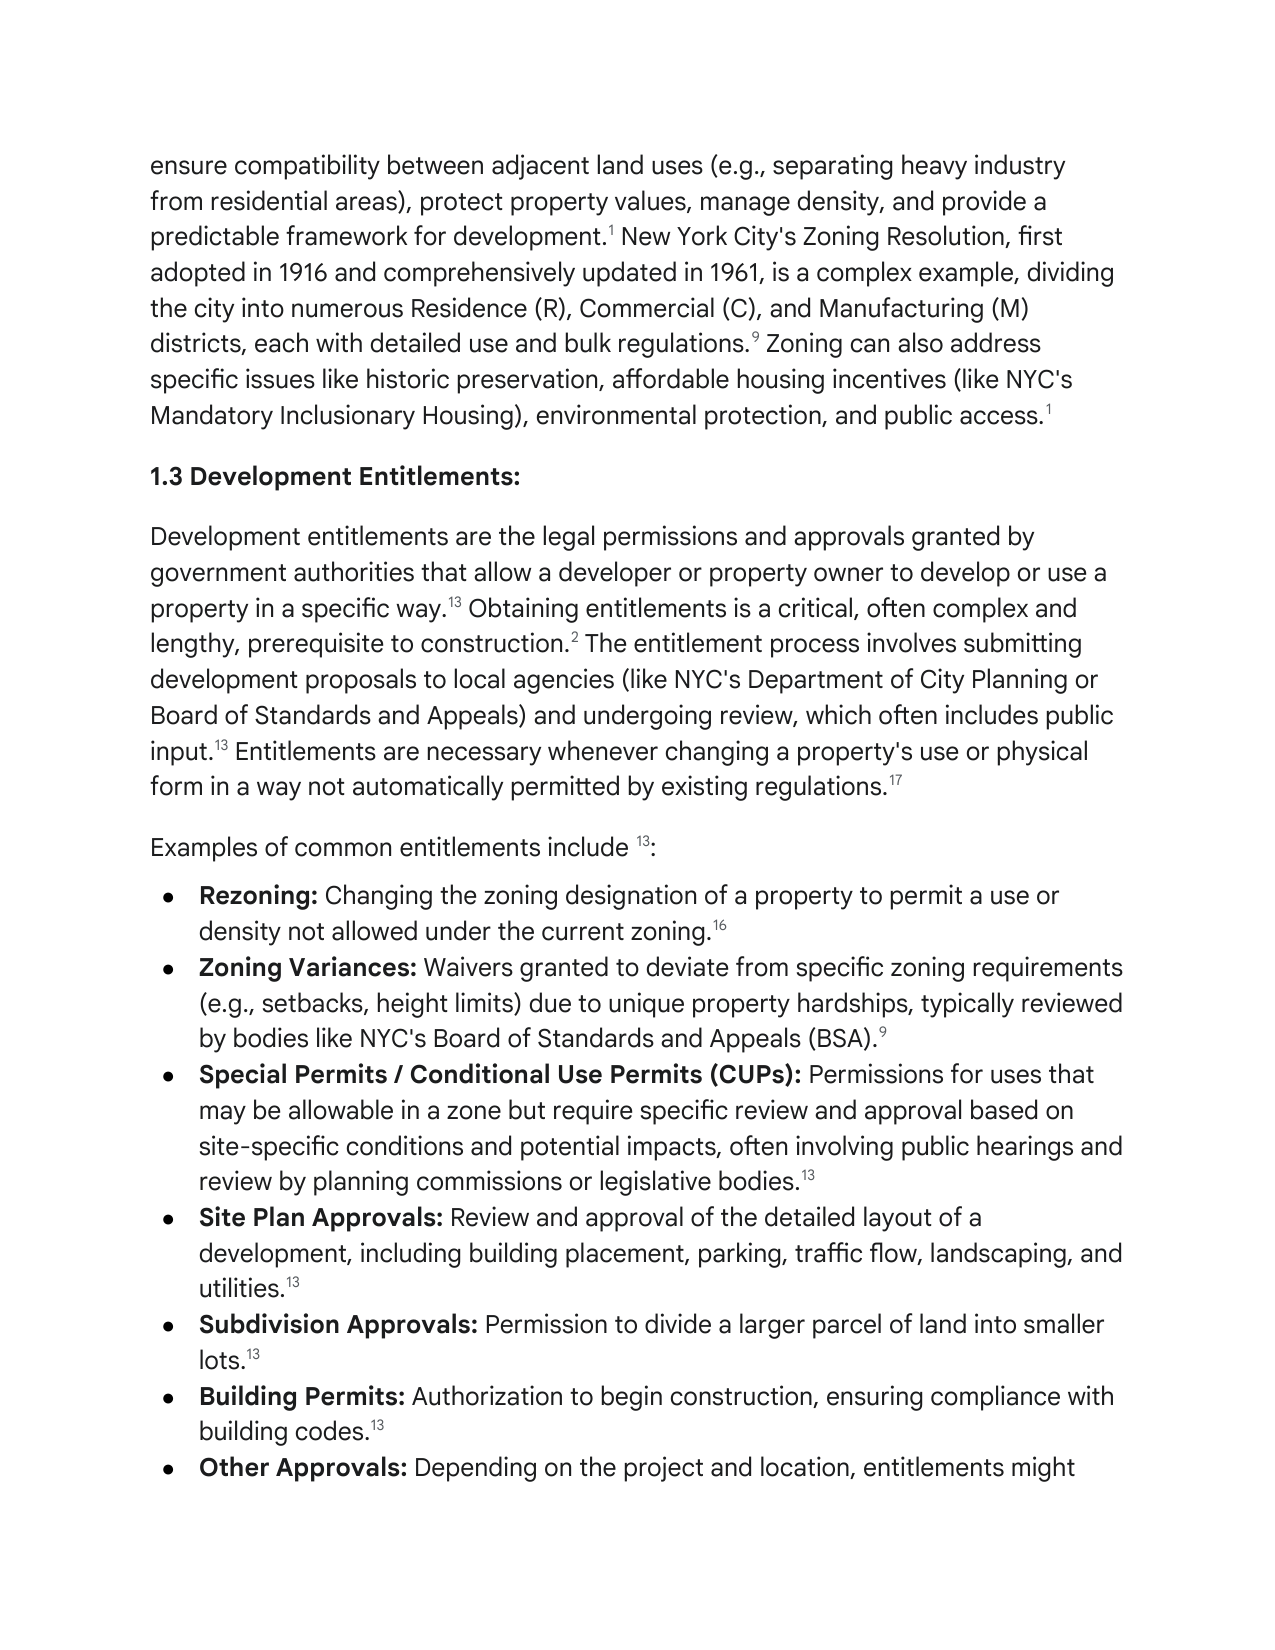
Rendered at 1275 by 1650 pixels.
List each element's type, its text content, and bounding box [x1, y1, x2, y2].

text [150, 150, 1125, 431]
list Special Permits / Conditional Use Permits (CUPs): Permissions for uses that may be allowable in a zone but require specific review and approval based on site-specific conditions and potential impacts, often involving public hearings and review by planning commissions or legislative bodies.13 [161, 1059, 1125, 1198]
list Zoning Variances: Waivers granted to deviate from specific zoning requirements (e.g., setbacks, height limits) due to unique property hardships, typically reviewed by bodies like NYC's Board of Standards and Appeals (BSA).9 [161, 952, 1125, 1055]
text Examples of common entitlements include 13: [150, 832, 1125, 864]
list Site Plan Approvals: Review and approval of the detailed layout of a development, including building placement, parking, traffic flow, landscaping, and utilities.13 [161, 1202, 1125, 1305]
list Subdivision Approvals: Permission to divide a larger parcel of land into smaller lots.13 [161, 1309, 1125, 1376]
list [161, 1452, 1125, 1484]
list Building Permits: Authorization to begin construction, ensuring compliance with building codes.13 [161, 1381, 1125, 1448]
text Development entitlements are the legal permissions and approvals granted by government authorities that allow a developer or property owner to develop or use a property in a specific way.13 Obtaining entitlements is a critical, often complex and lengthy, prerequisite to construction.2 The entitlement process involves submitting development proposals to local agencies (like NYC's Department of City Planning or Board of Standards and Appeals) and undergoing review, which often includes public input.13 Entitlements are necessary whenever changing a property's use or physical form in a way not automatically permitted by existing regulations.17 [150, 522, 1125, 803]
list Rezoning: Changing the zoning designation of a property to permit a use or density not allowed under the current zoning.16 [161, 881, 1125, 948]
text 1.3 Development Entitlements: [150, 461, 1125, 492]
